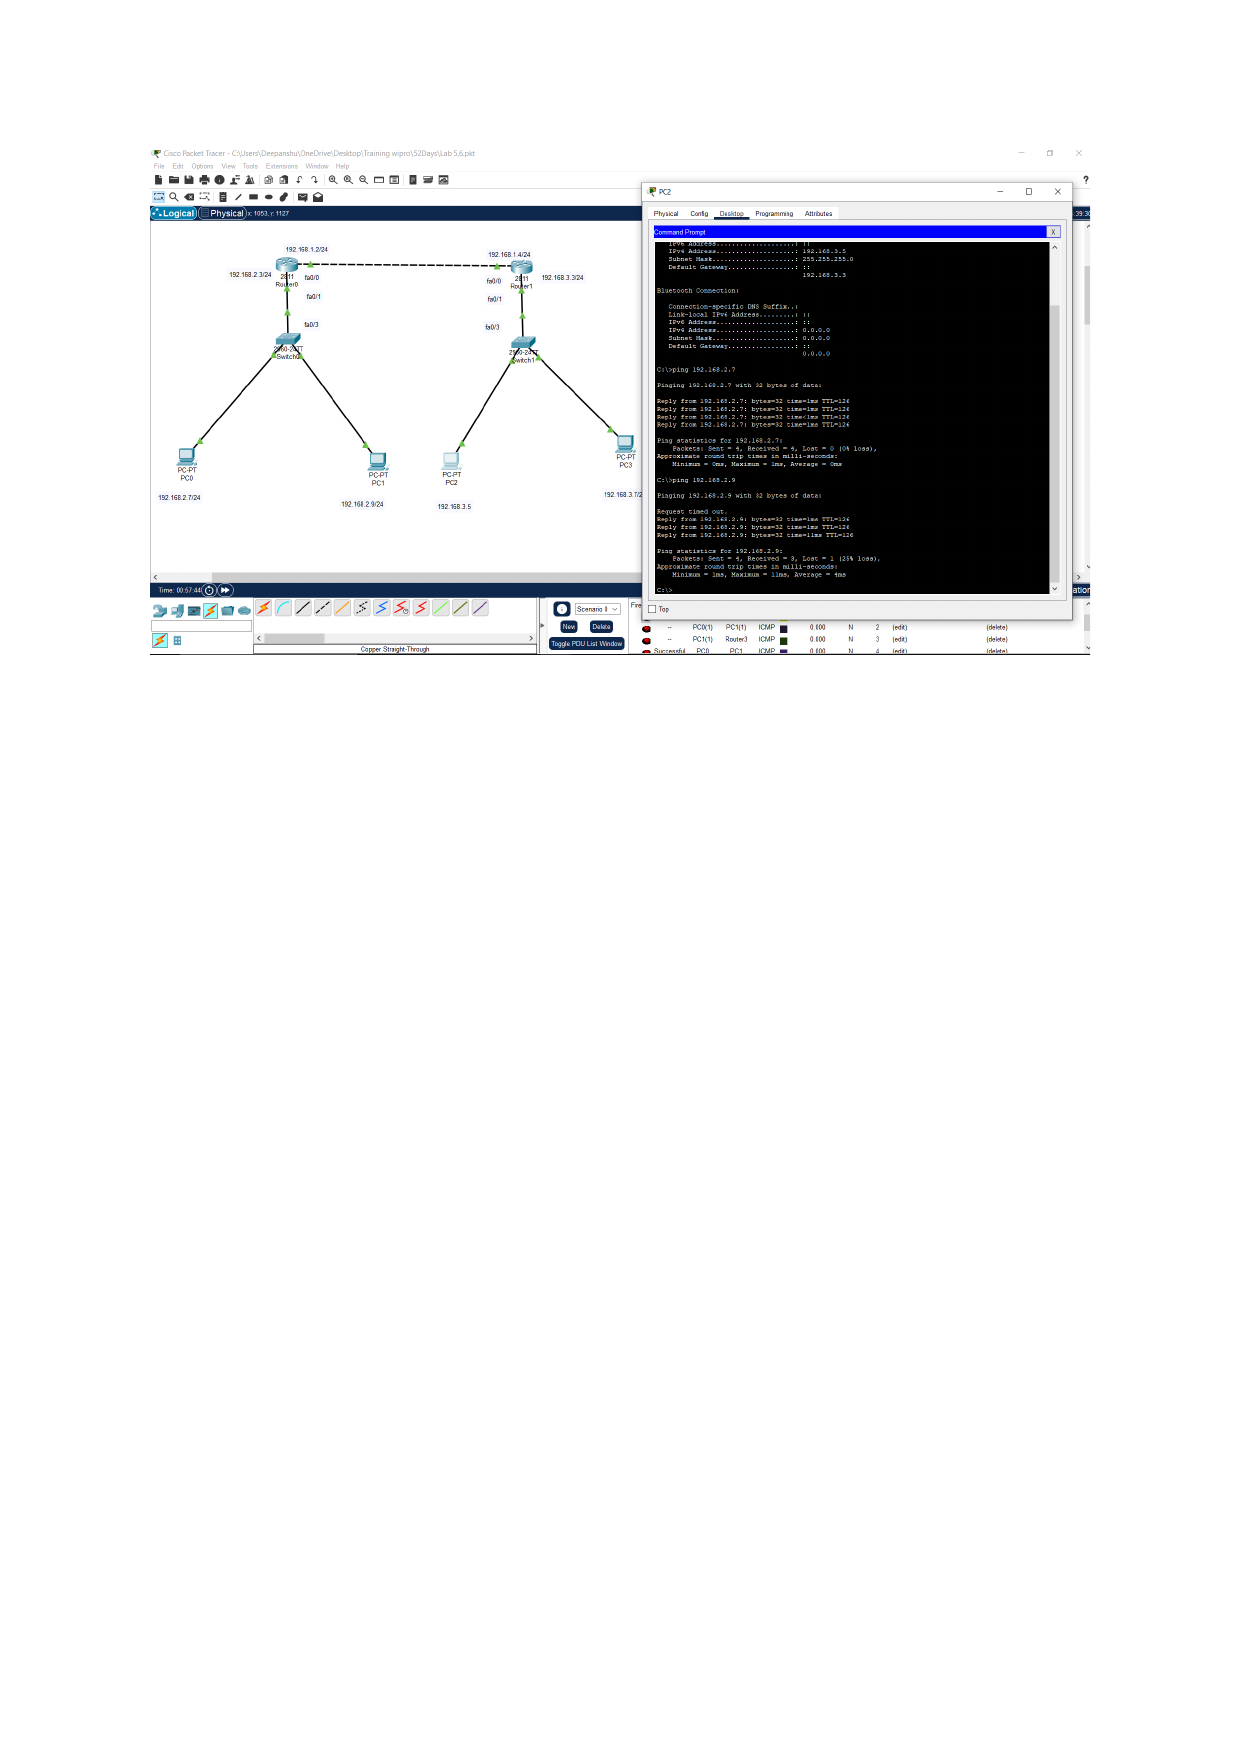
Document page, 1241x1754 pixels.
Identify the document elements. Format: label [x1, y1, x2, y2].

picture [175, 212, 183, 217]
picture [150, 150, 1091, 655]
